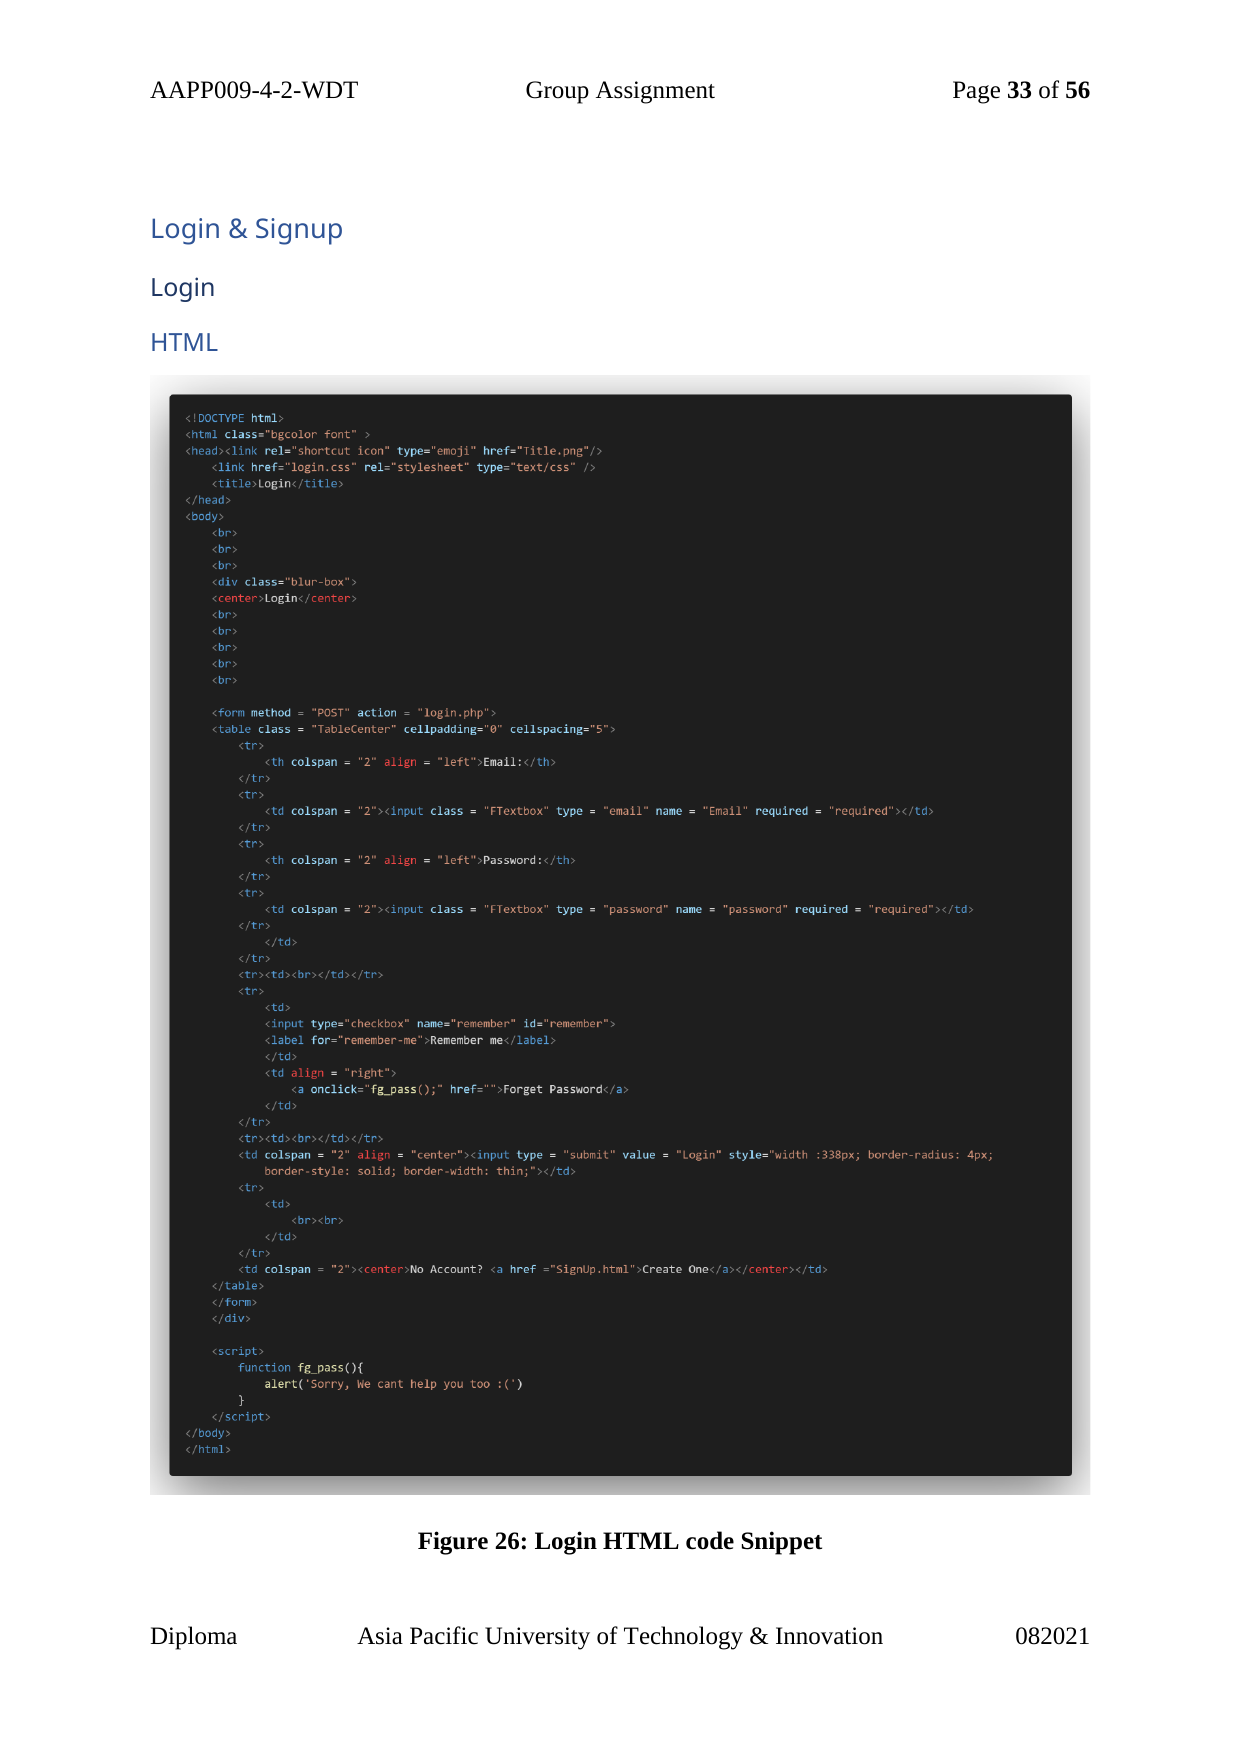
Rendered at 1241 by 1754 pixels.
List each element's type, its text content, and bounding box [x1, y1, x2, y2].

subtitle Login & Signup [150, 210, 1090, 247]
picture [150, 375, 1091, 1495]
subtitle Login [150, 269, 1090, 303]
subtitle HTML [150, 324, 1090, 358]
text Figure 26: Login HTML code Snippet [150, 1526, 1090, 1554]
